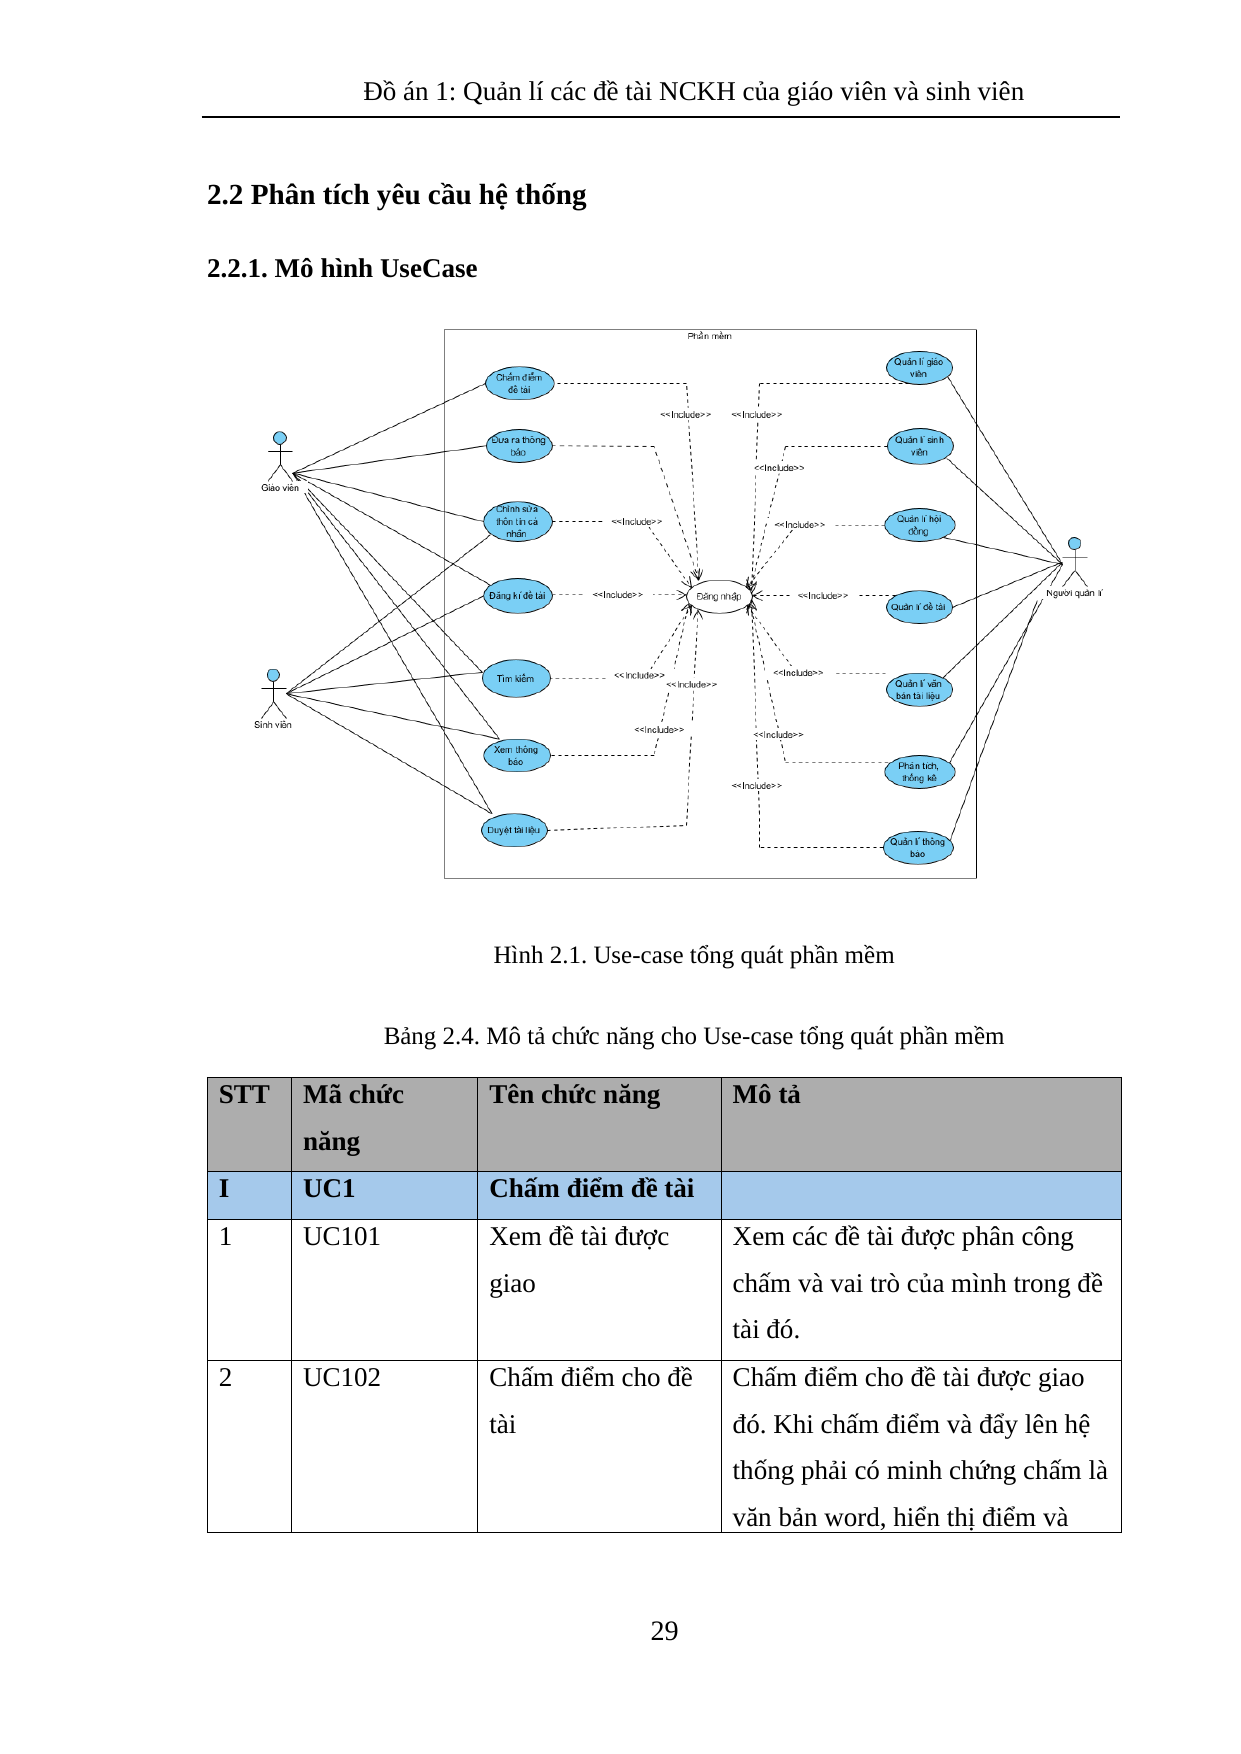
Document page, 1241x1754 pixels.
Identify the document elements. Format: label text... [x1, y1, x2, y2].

table_header STT [208, 1078, 291, 1171]
text Bảng 2.4. Mô tả chức năng cho Use-case tổng quát phần mềm [207, 1021, 1122, 1050]
subtitle 2.2.1. Mô hình UseCase [207, 252, 1122, 284]
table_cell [722, 1361, 1121, 1532]
table_header Mô tả [722, 1078, 1121, 1171]
table_cell UC1 [292, 1172, 477, 1219]
table_cell 2 [208, 1361, 291, 1532]
table_cell Xem các đề tài được phân công chấm và vai trò của mình trong đề tài đó. [722, 1220, 1121, 1360]
table_cell Xem đề tài được giao [478, 1220, 721, 1360]
table_cell UC101 [292, 1220, 477, 1360]
table_cell UC102 [292, 1361, 477, 1532]
table_cell [722, 1172, 1121, 1219]
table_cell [478, 1361, 721, 1532]
table_cell Chấm điểm đề tài [478, 1172, 721, 1219]
text Hình 2.1. Use-case tổng quát phần mềm [207, 941, 1122, 969]
table_cell I [208, 1172, 291, 1219]
table_cell 1 [208, 1220, 291, 1360]
subtitle 2.2 Phân tích yêu cầu hệ thống [207, 177, 1122, 211]
picture [206, 311, 1123, 888]
table_header Mã chức năng [292, 1078, 477, 1171]
table_header Tên chức năng [478, 1078, 721, 1171]
